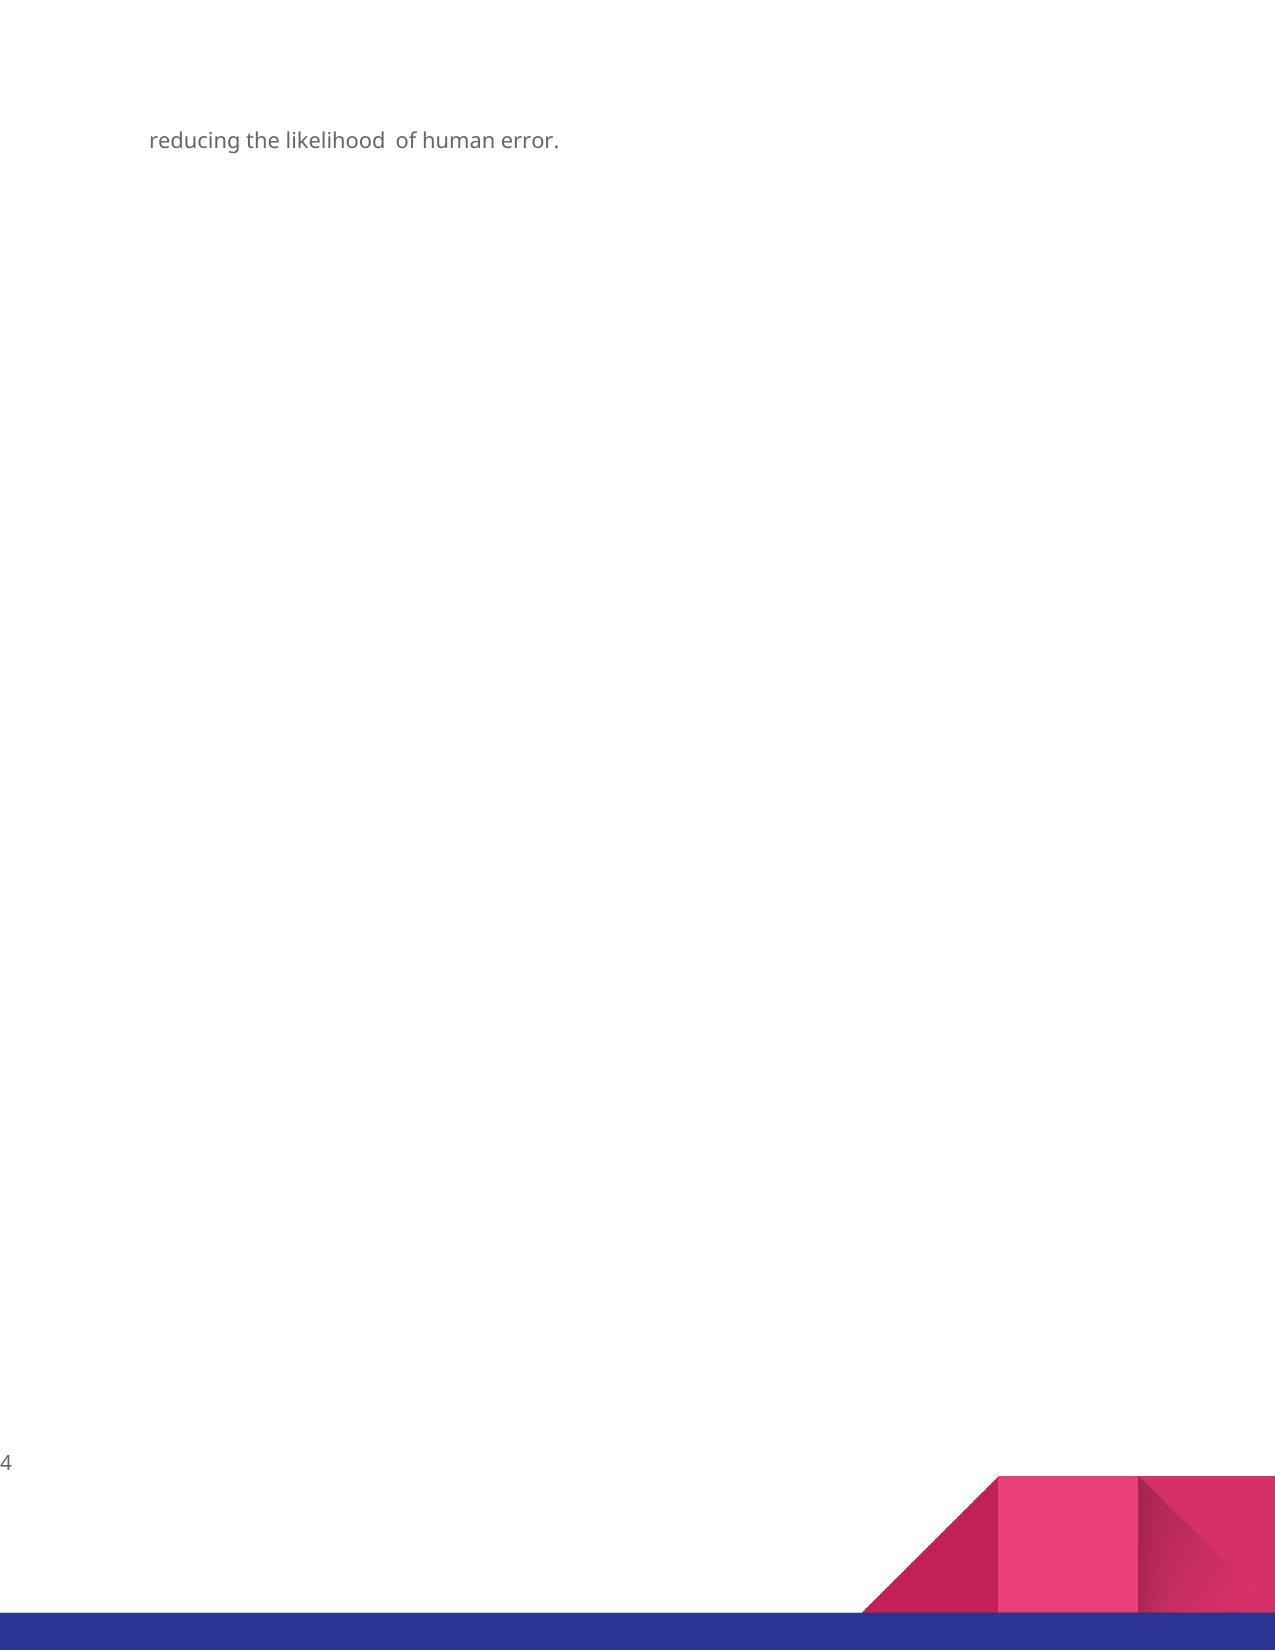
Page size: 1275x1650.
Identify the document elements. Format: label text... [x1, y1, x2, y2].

picture [0, 1475, 1275, 1650]
